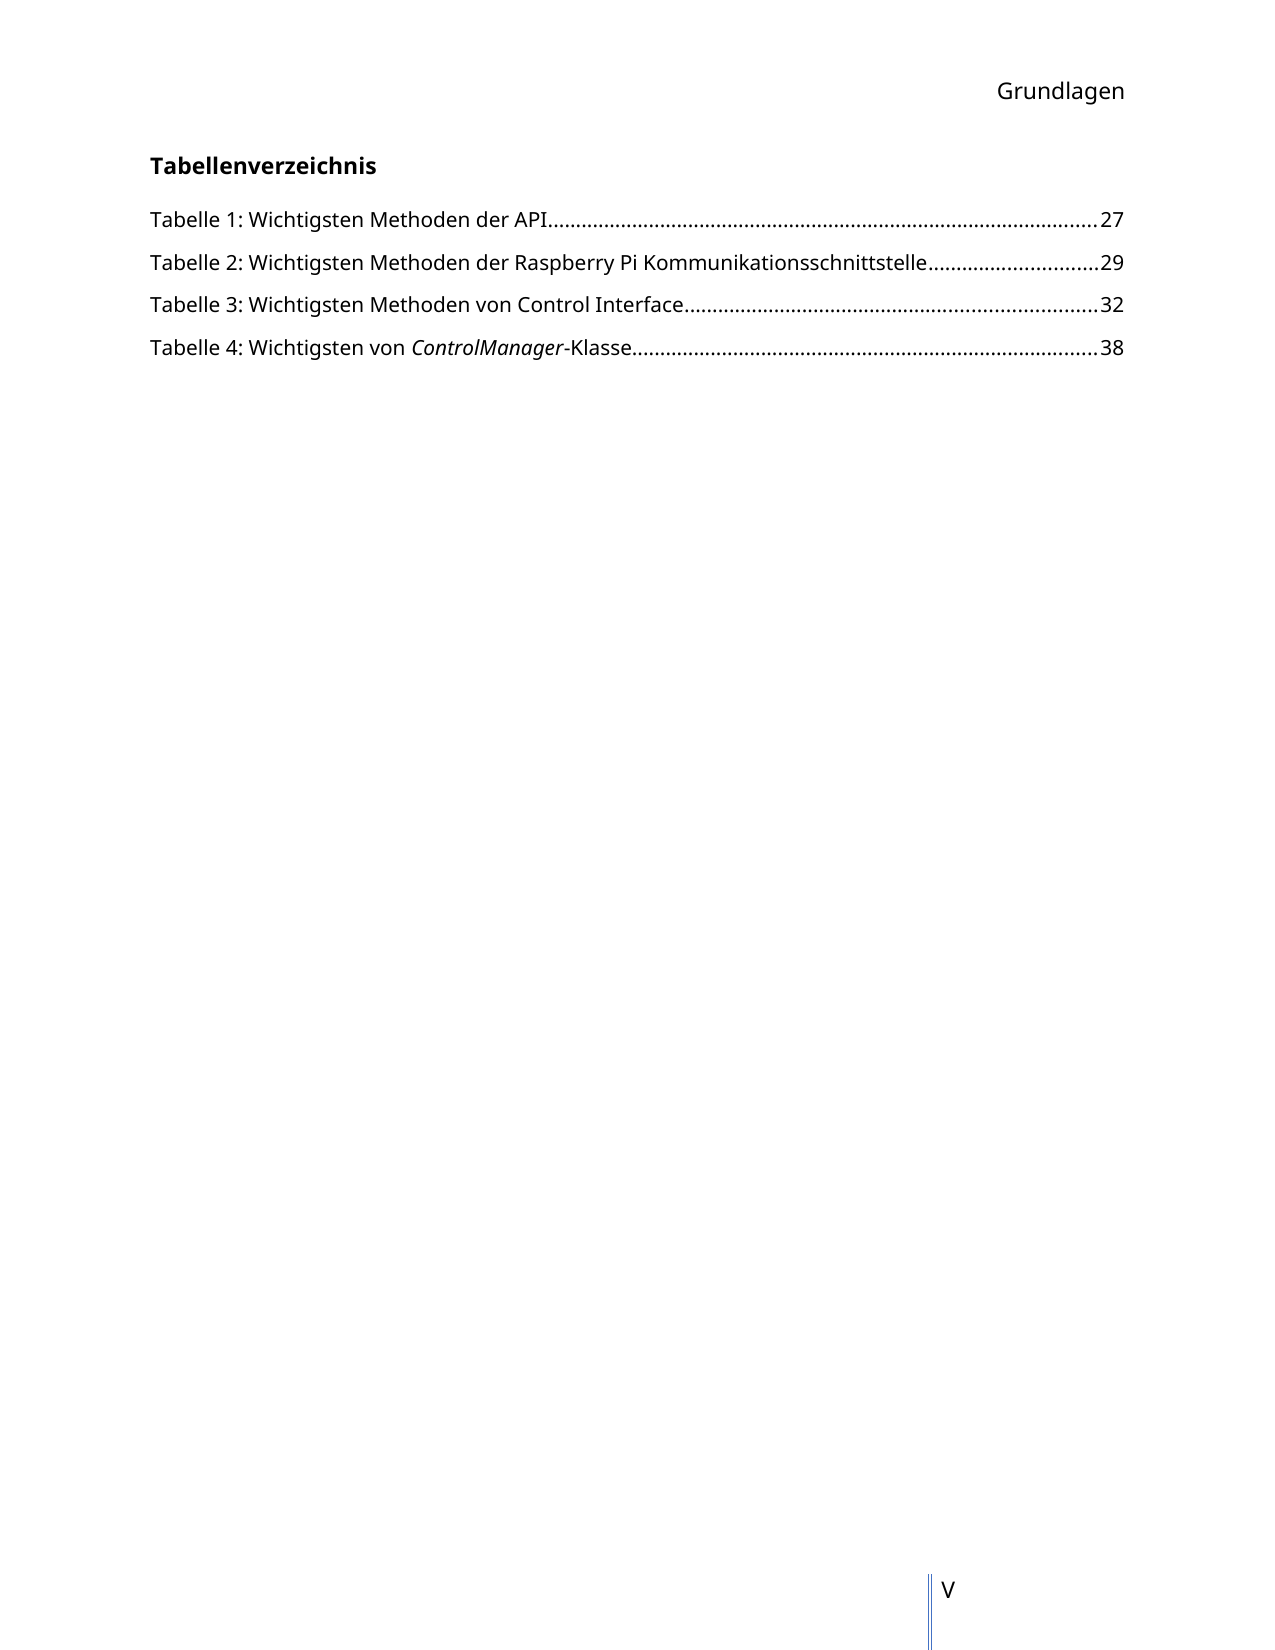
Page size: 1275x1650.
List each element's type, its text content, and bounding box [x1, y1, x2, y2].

text Tabelle 2: Wichtigsten Methoden der Raspberry Pi Kommunikationsschnittstelle 29 [150, 248, 1125, 276]
text Tabellenverzeichnis [150, 150, 1125, 181]
text Tabelle 3: Wichtigsten Methoden von Control Interface 32 [150, 290, 1125, 319]
text Tabelle 4: Wichtigsten von ControlManager-Klasse 38 [150, 333, 1125, 361]
text Tabelle 1: Wichtigsten Methoden der API 27 [150, 205, 1125, 234]
